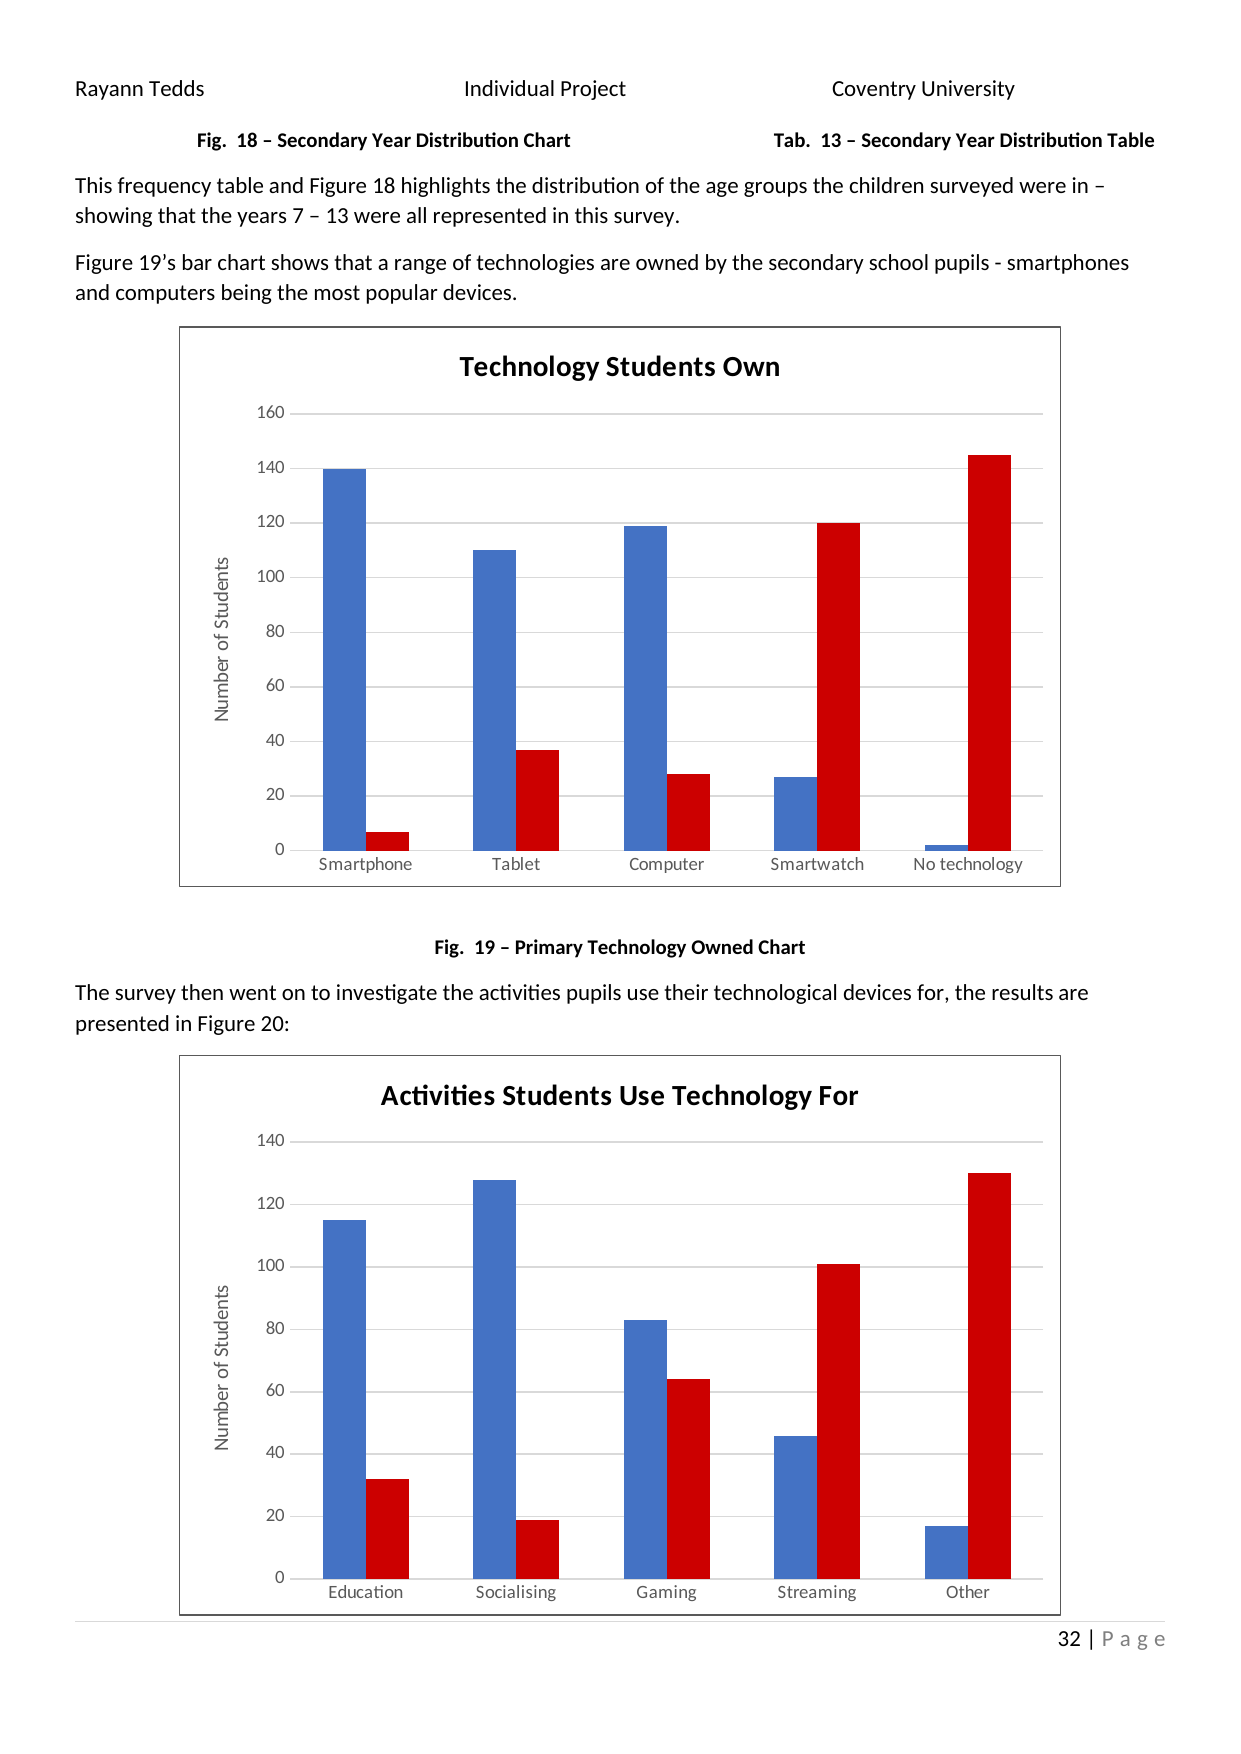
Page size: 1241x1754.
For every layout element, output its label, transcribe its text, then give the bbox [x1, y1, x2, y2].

text Figure 19’s bar chart shows that a range of technologies are owned by the secondary school pupils - smartphones and computers being the most popular devices. [75, 248, 1165, 306]
text This frequency table and Figure 18 highlights the distribution of the age groups the children surveyed were in – showing that the years 7 – 13 were all represented in this survey. [75, 171, 1165, 229]
text The survey then went on to investigate the activities pupils use their technological devices for, the results are presented in Figure 20: [75, 978, 1165, 1037]
text Fig. 19 – Primary Technology Owned Chart [75, 934, 1165, 960]
text Fig. 18 – Secondary Year Distribution Chart Tab. 13 – Secondary Year Distribution Table [75, 127, 1165, 152]
